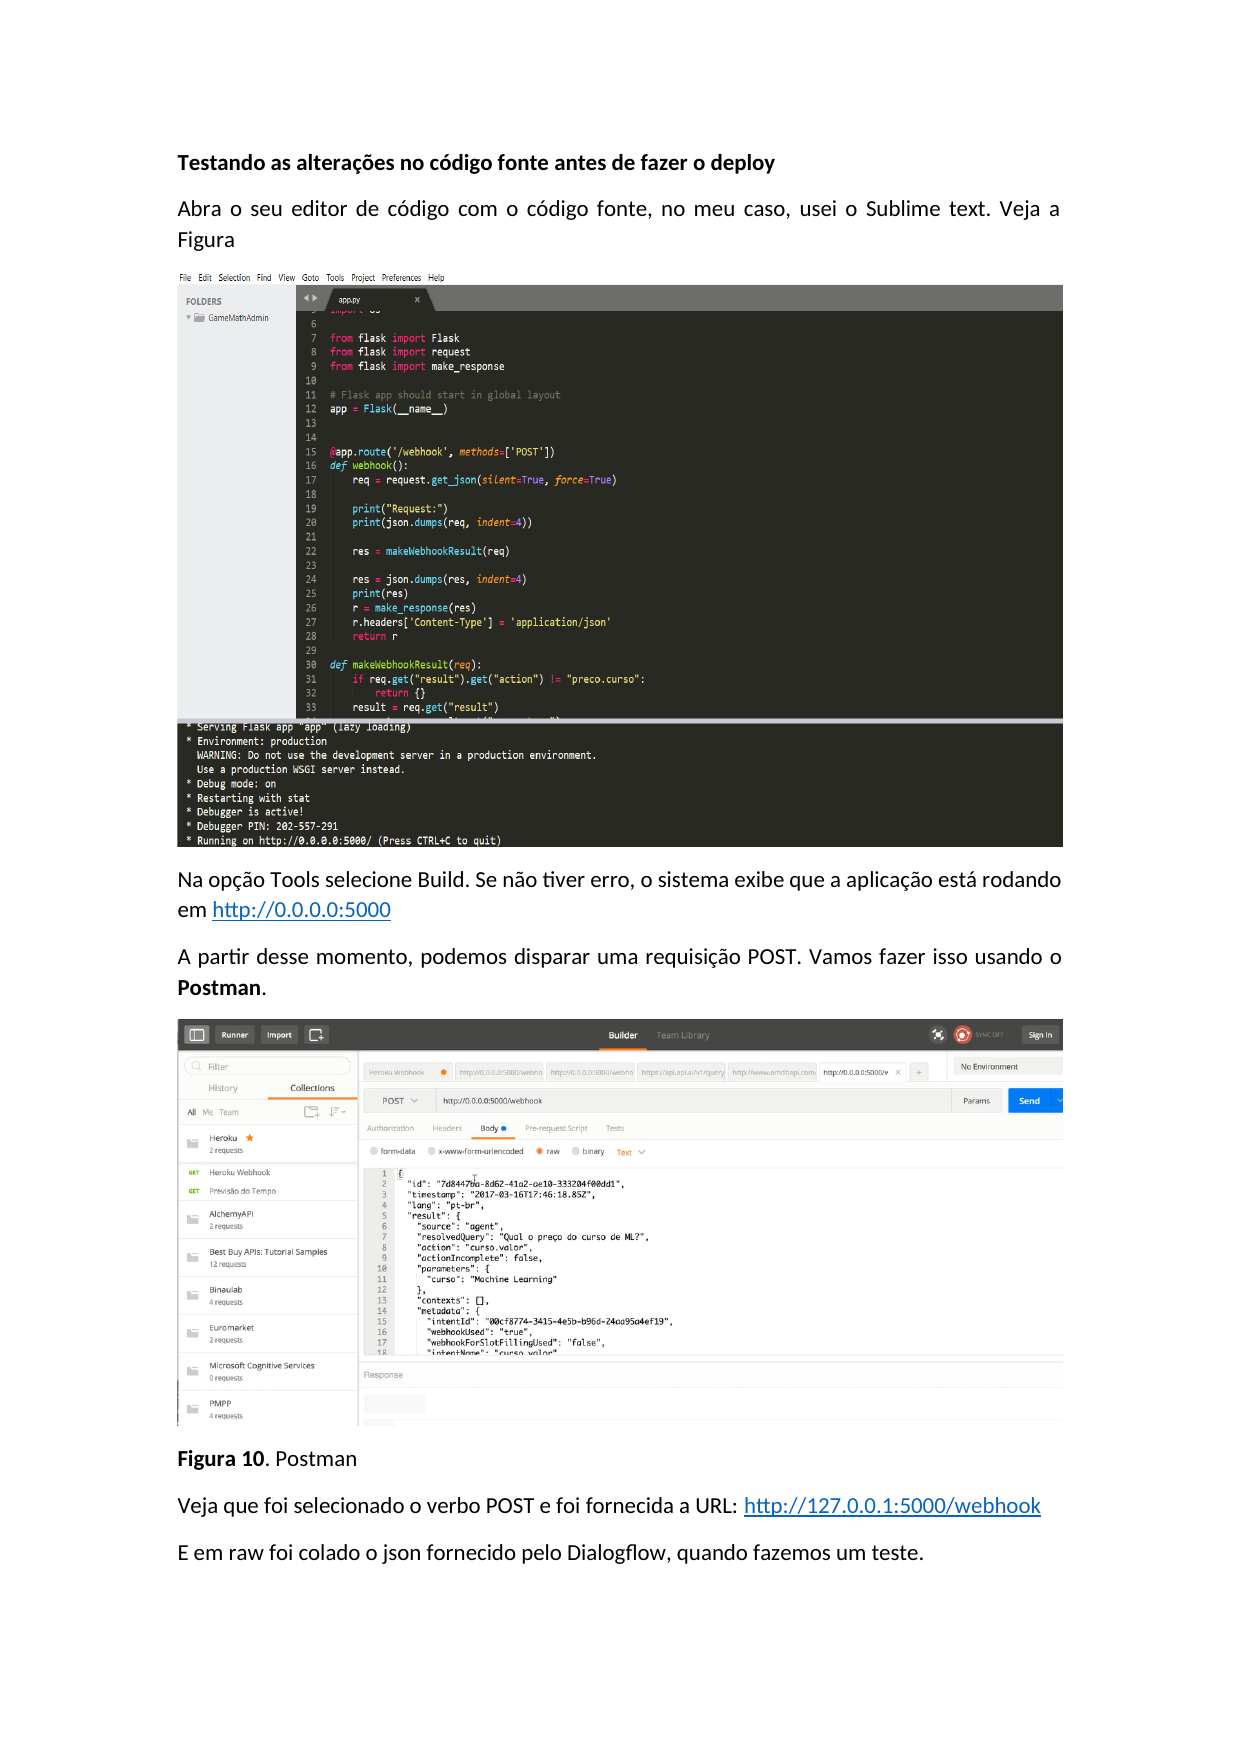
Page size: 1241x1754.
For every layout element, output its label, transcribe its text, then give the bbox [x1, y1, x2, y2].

text Figura 10. Postman [177, 1444, 1063, 1472]
text Abra o seu editor de código com o código fonte, no meu caso, usei o Sublime text. Veja a Figura [177, 194, 1063, 253]
text Veja que foi selecionado o verbo POST e foi fornecida a URL: http://127.0.0.1:5000/webhook [177, 1491, 1063, 1519]
text E em raw foi colado o json fornecido pelo Dialogflow, quando fazemos um teste. [177, 1538, 1063, 1566]
picture [177, 271, 1063, 847]
picture [177, 1019, 1063, 1426]
text Testando as alterações no código fonte antes de fazer o deploy [177, 148, 1063, 176]
text Na opção Tools selecione Build. Se não tiver erro, o sistema exibe que a aplicação está rodando em http://0.0.0.0:5000 [177, 865, 1063, 924]
text A partir desse momento, podemos disparar uma requisição POST. Vamos fazer isso usando o Postman. [177, 942, 1063, 1001]
